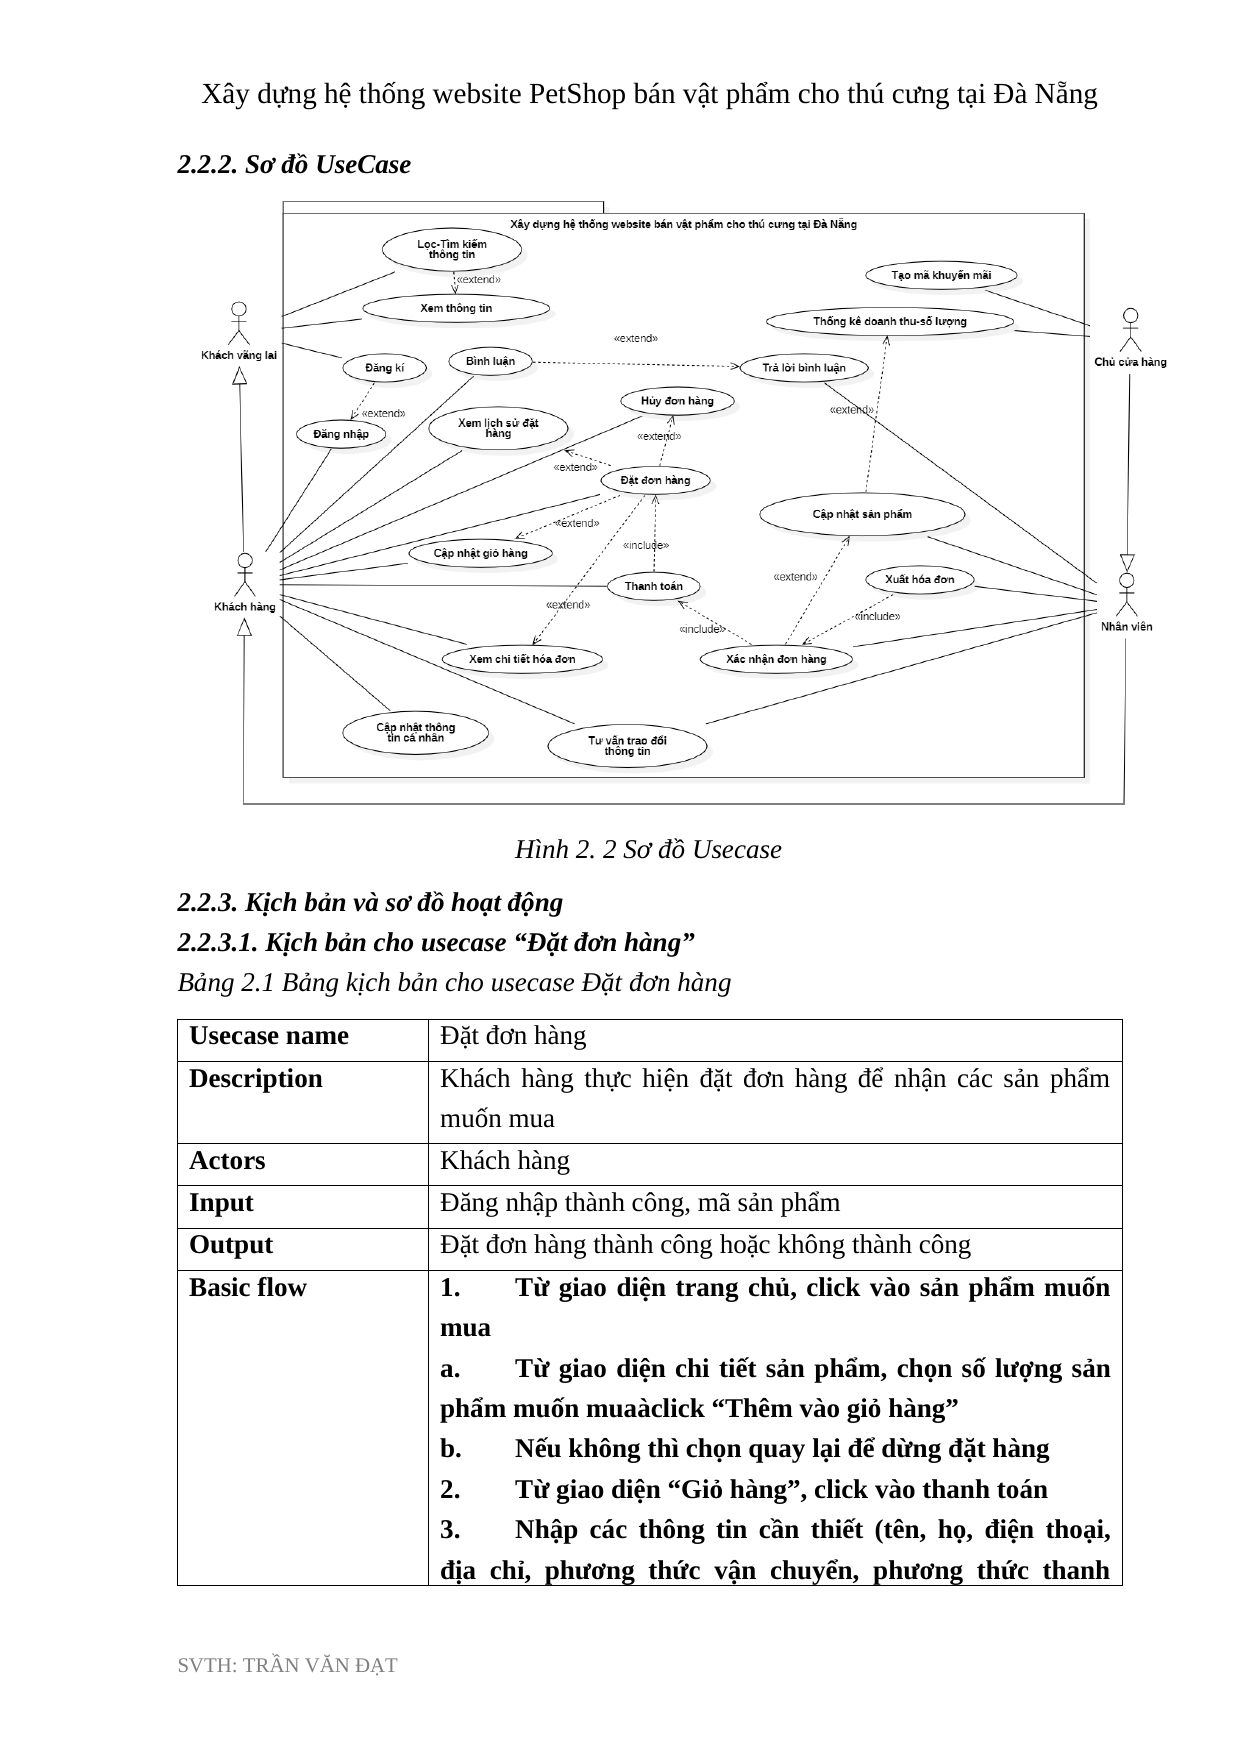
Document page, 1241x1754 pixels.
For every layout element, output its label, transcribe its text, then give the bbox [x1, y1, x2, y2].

table_cell Khách hàng thực hiện đặt đơn hàng để nhận các sản phẩm muốn mua [429, 1062, 1122, 1143]
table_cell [429, 1271, 1122, 1585]
subtitle 2.2.3.1. Kịch bản cho usecase “Đặt đơn hàng” [177, 926, 1122, 957]
text Bảng 2.1 Bảng kịch bản cho usecase Đặt đơn hàng [177, 966, 1122, 998]
picture [177, 188, 1214, 825]
table_cell Input [178, 1186, 428, 1228]
text Hình 2. 2 Sơ đồ Usecase [177, 834, 1122, 865]
table_cell Basic flow [178, 1271, 428, 1585]
table_header Usecase name [178, 1020, 428, 1061]
table_header Đặt đơn hàng [429, 1020, 1122, 1061]
table_cell Actors [178, 1144, 428, 1185]
table_cell Description [178, 1062, 428, 1143]
table_cell Output [178, 1229, 428, 1270]
subtitle 2.2.2. Sơ đồ UseCase [177, 148, 1122, 179]
subtitle 2.2.3. Kịch bản và sơ đồ hoạt động [177, 886, 1122, 917]
table_cell Đặt đơn hàng thành công hoặc không thành công [429, 1229, 1122, 1270]
table_cell Khách hàng [429, 1144, 1122, 1185]
table_cell Đăng nhập thành công, mã sản phẩm [429, 1186, 1122, 1228]
